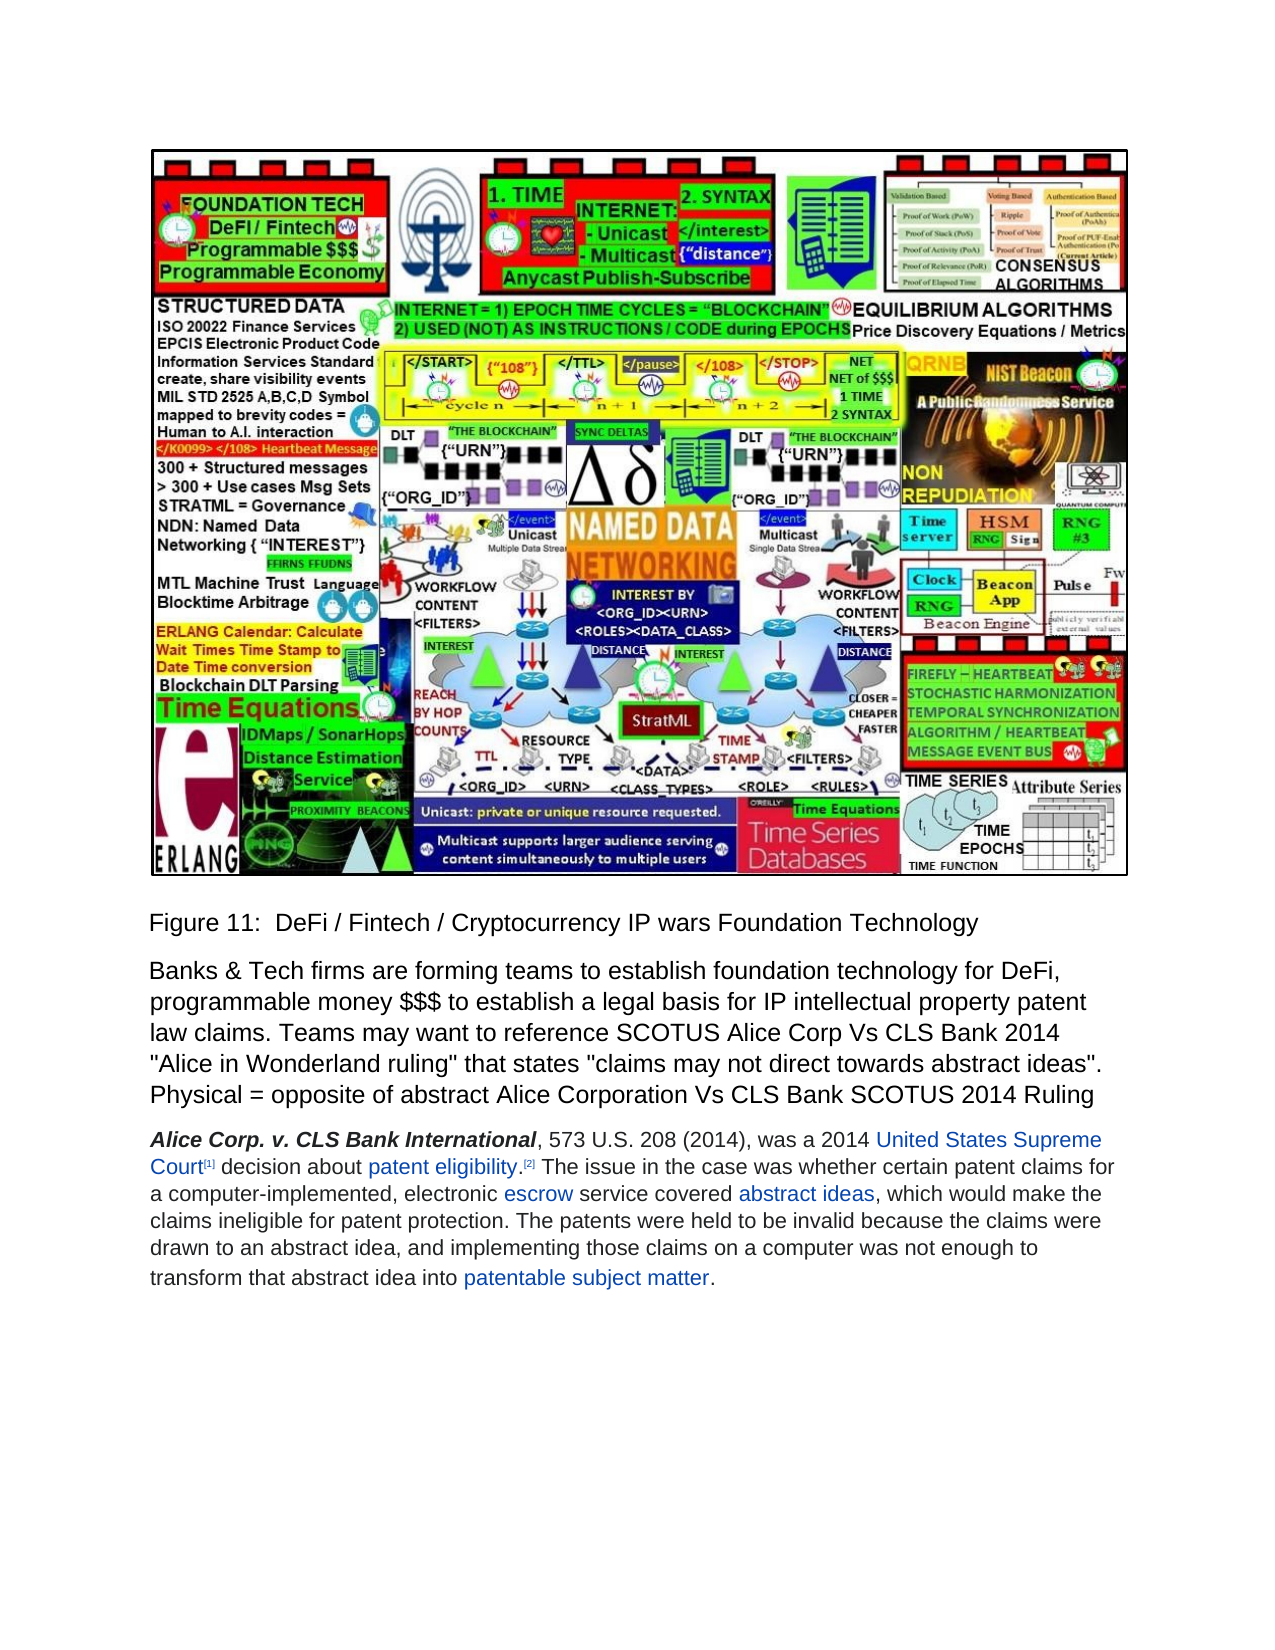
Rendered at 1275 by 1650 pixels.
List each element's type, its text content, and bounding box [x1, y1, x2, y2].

text Alice Corp. v. CLS Bank International, 573 U.S. 208 (2014), was a 2014 United States Supreme Court[1] decision about patent eligibility.[2] The issue in the case was whether certain patent claims for a computer-implemented, electronic escrow service covered abstract ideas, which would make the claims ineligible for patent protection. The patents were held to be invalid because the claims were drawn to an abstract idea, and implementing those claims on a computer was not enough to transform that abstract idea into patentable subject matter. [150, 1127, 1132, 1291]
picture [153, 152, 1126, 874]
subtitle Figure 11: DeFi / Fintech / Cryptocurrency IP wars Foundation Technology [148, 908, 1129, 937]
text Banks & Tech firms are forming teams to establish foundation technology for DeFi, programmable money $$$ to establish a legal basis for IP intellectual property patent law claims. Teams may want to reference SCOTUS Alice Corp Vs CLS Bank 2014 "Alice in Wonderland ruling" that states "claims may not direct towards abstract ideas". Physical = opposite of abstract Alice Corporation Vs CLS Bank SCOTUS 2014 Ruling [148, 956, 1129, 1108]
